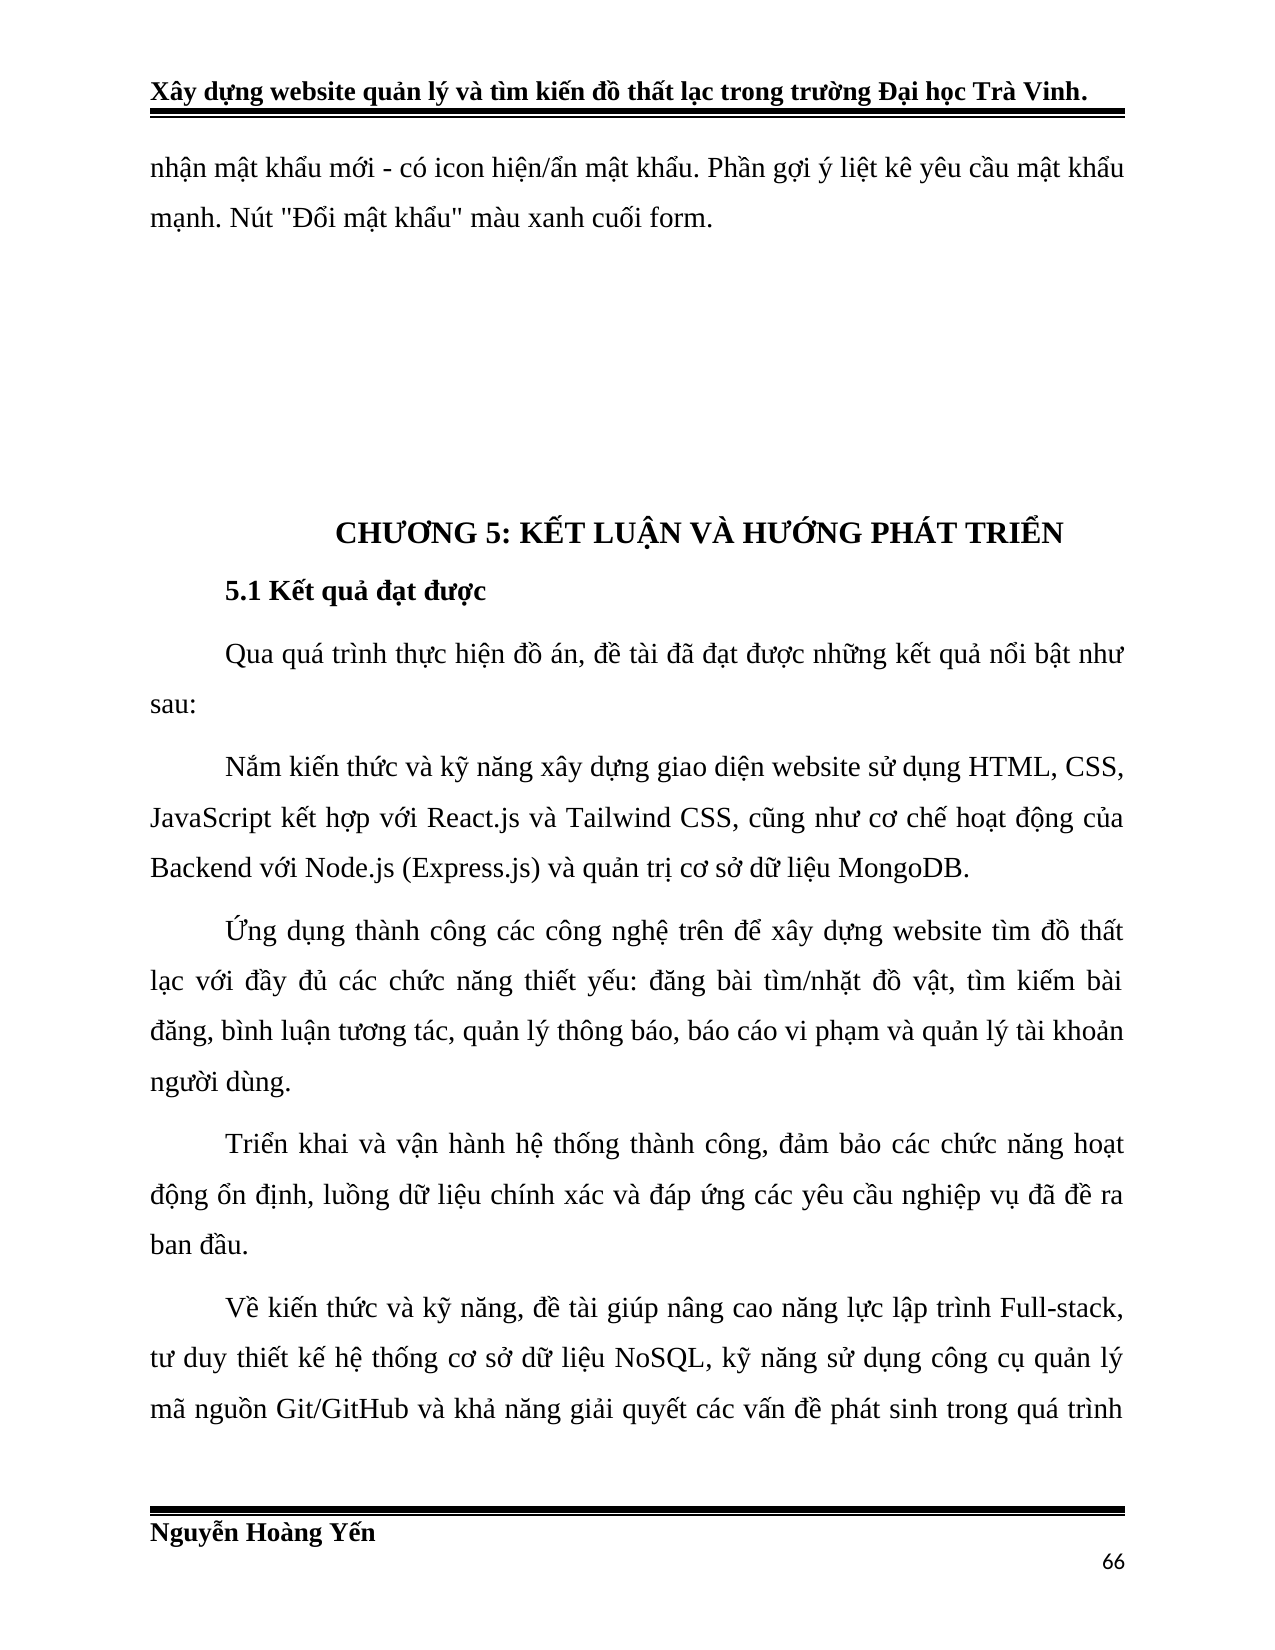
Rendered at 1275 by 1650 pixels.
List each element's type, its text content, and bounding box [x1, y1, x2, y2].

text 5.1 Kết quả đạt được [150, 573, 1125, 607]
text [150, 1290, 1125, 1424]
text Ứng dụng thành công các công nghệ trên để xây dựng website tìm đồ thất lạc với đầy đủ các chức năng thiết yếu: đăng bài tìm/nhặt đồ vật, tìm kiếm bài đăng, bình luận tương tác, quản lý thông báo, báo cáo vi phạm và quản lý tài khoản người dùng. [150, 913, 1125, 1097]
text Nắm kiến thức và kỹ năng xây dựng giao diện website sử dụng HTML, CSS, JavaScript kết hợp với React.js và Tailwind CSS, cũng như cơ chế hoạt động của Backend với Node.js (Express.js) và quản trị cơ sở dữ liệu MongoDB. [150, 749, 1125, 884]
text Qua quá trình thực hiện đồ án, đề tài đã đạt được những kết quả nổi bật như sau: [150, 636, 1125, 720]
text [150, 150, 1125, 234]
text Triển khai và vận hành hệ thống thành công, đảm bảo các chức năng hoạt động ổn định, luồng dữ liệu chính xác và đáp ứng các yêu cầu nghiệp vụ đã đề ra ban đầu. [150, 1127, 1125, 1261]
text KẾT LUẬN VÀ HƯỚNG PHÁT TRIỂN [274, 514, 1125, 550]
